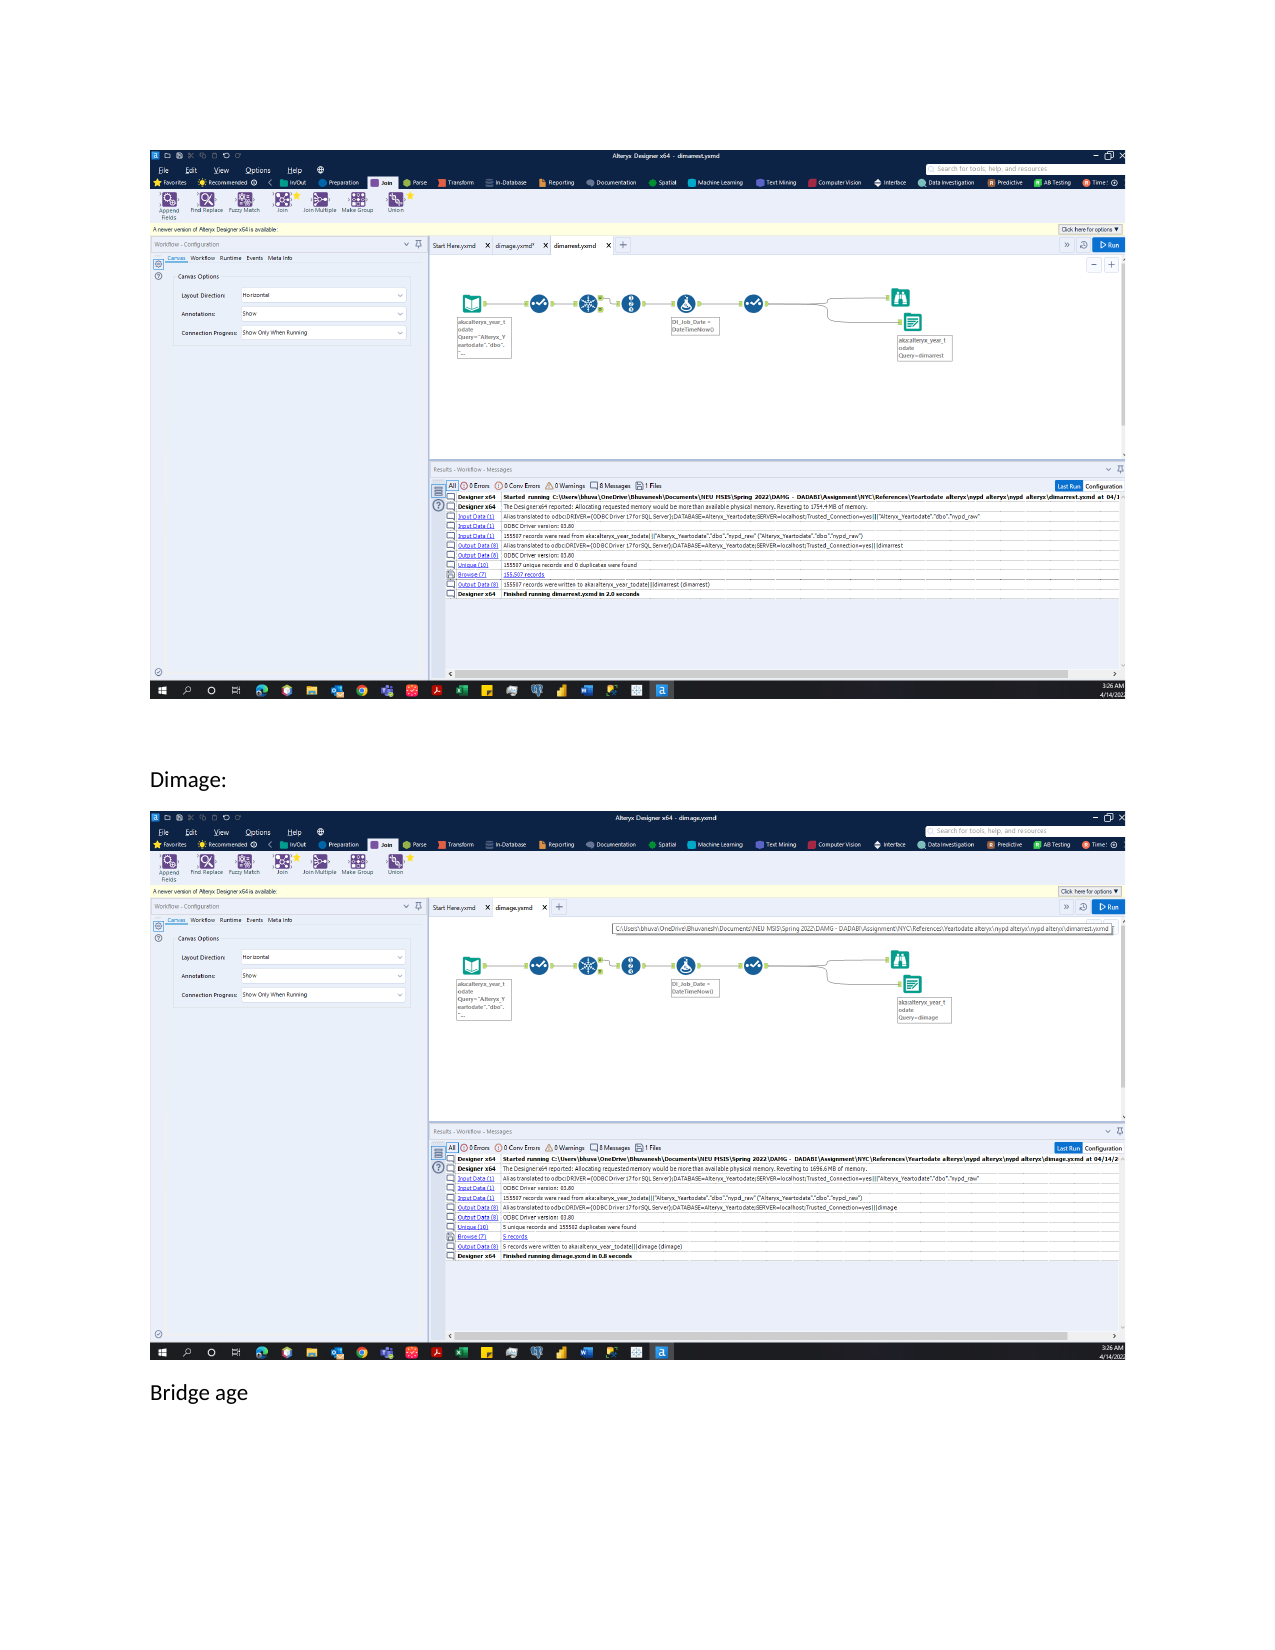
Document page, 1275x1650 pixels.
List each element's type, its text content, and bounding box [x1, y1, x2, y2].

picture [150, 150, 1125, 699]
text Dimage: [150, 765, 1125, 793]
text Bridge age [150, 1378, 1125, 1406]
picture [150, 811, 1125, 1360]
